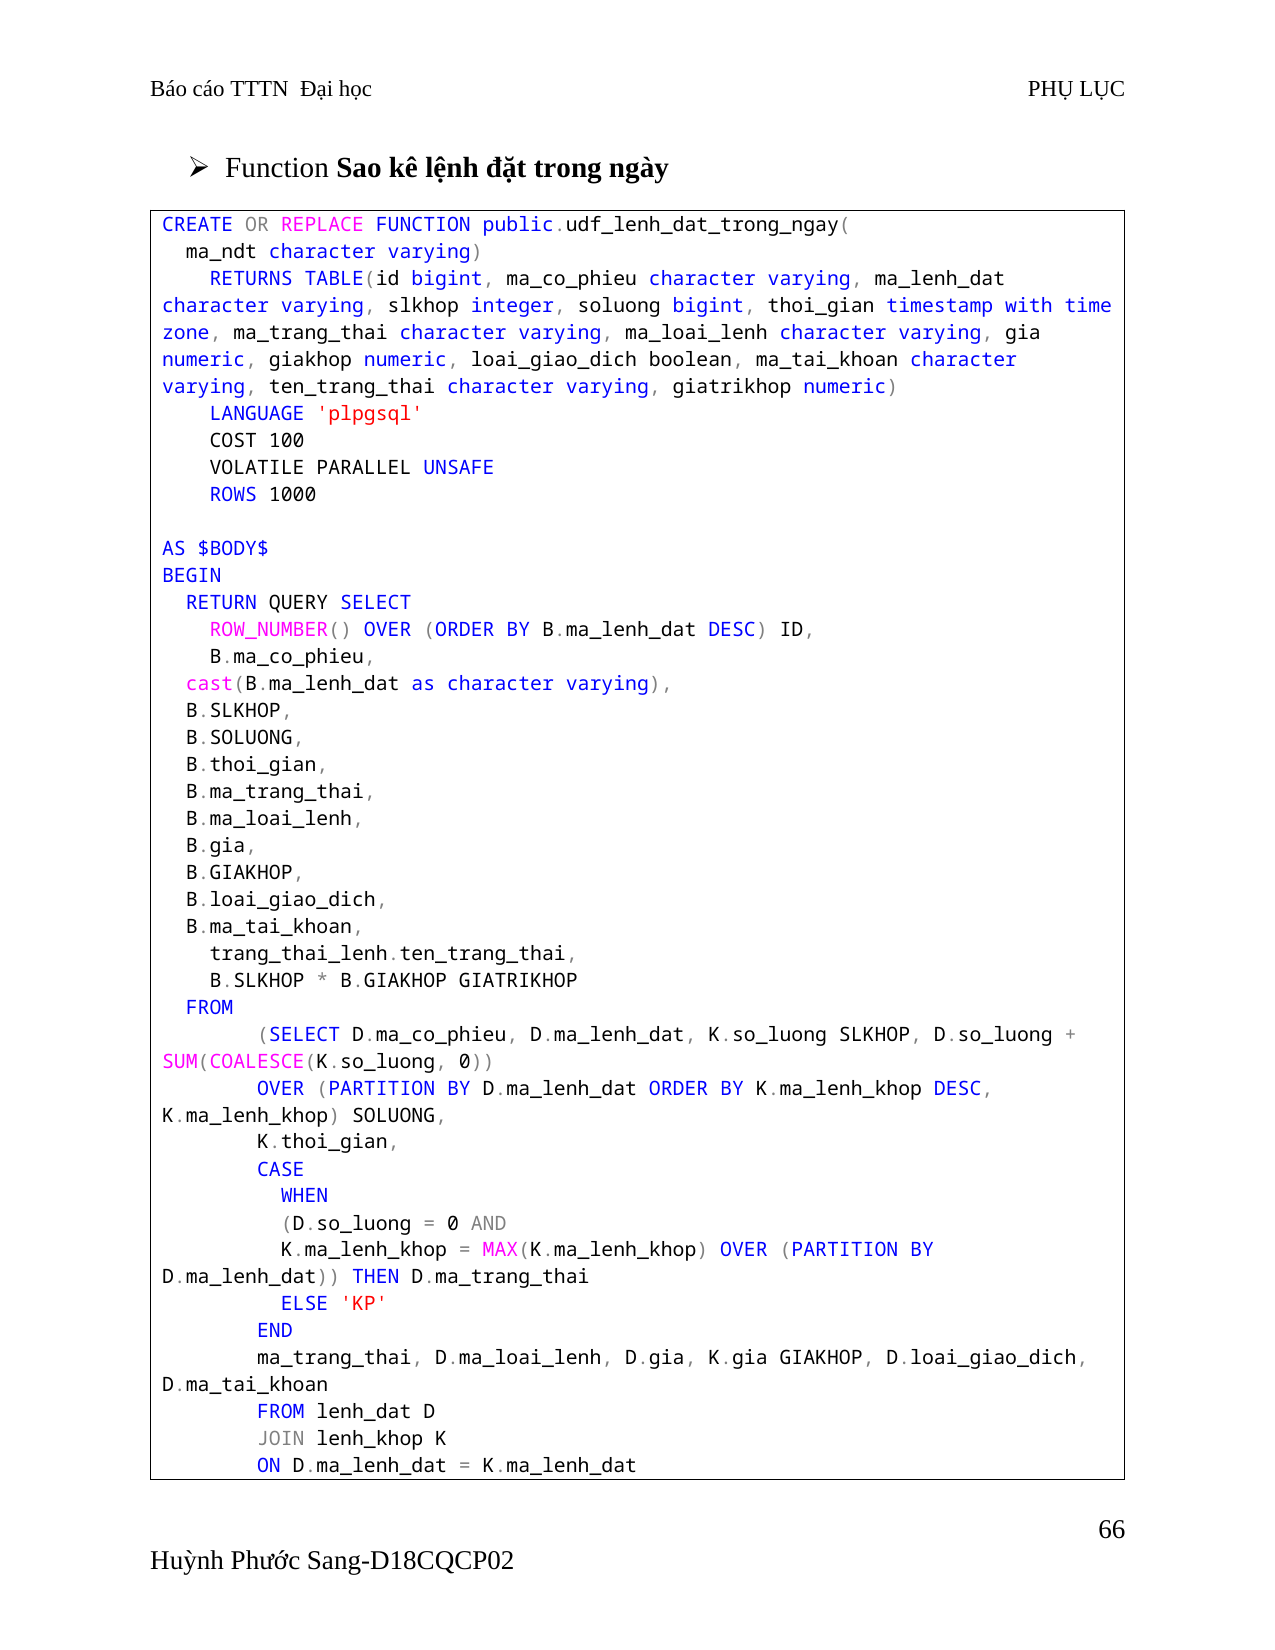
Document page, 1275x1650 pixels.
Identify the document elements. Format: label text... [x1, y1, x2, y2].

list Function Sao kê lệnh đặt trong ngày [187, 150, 1125, 184]
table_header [151, 211, 1124, 1478]
